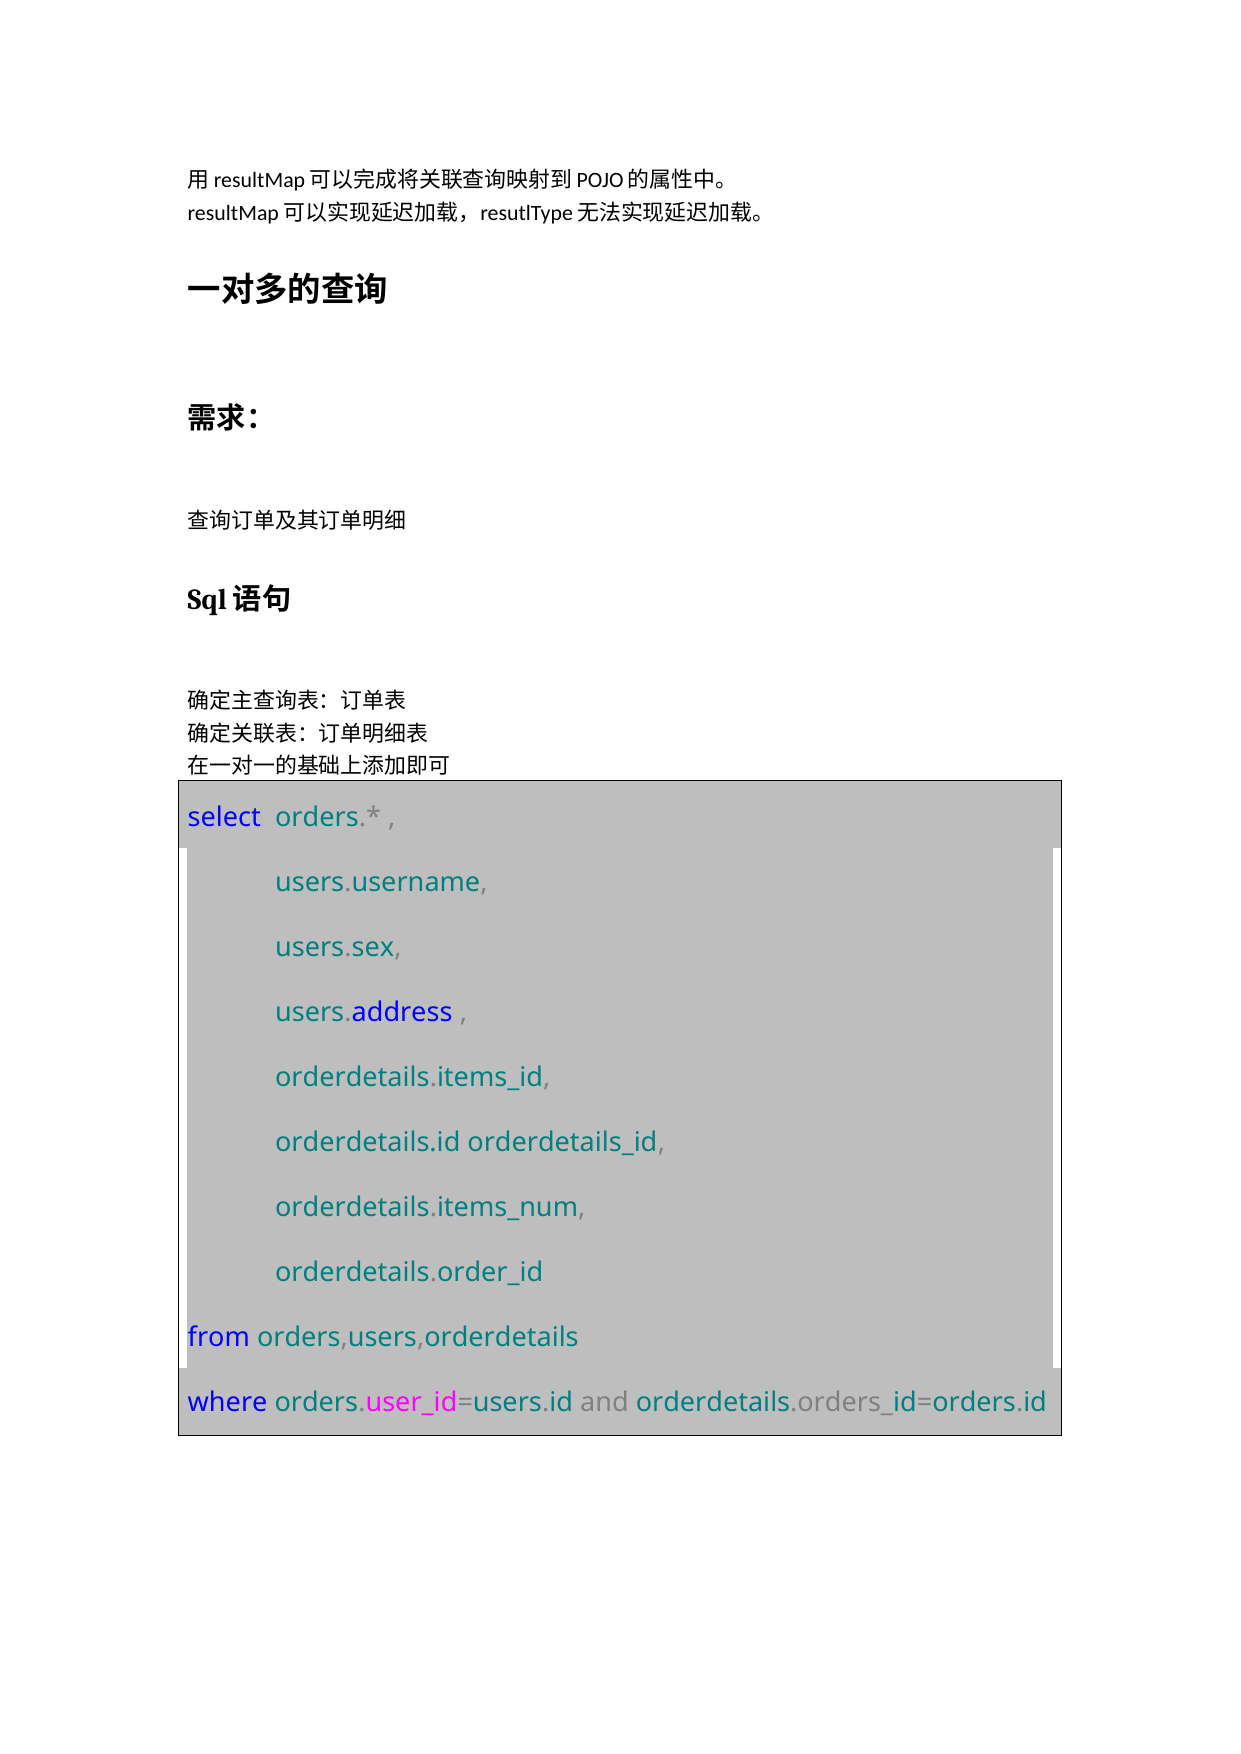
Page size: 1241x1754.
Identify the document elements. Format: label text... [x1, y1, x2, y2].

text users.address , [187, 978, 1053, 1043]
text where orders.user_id=users.id and orderdetails.orders_id=orders.id [179, 1365, 1061, 1435]
text orderdetails.order_id [187, 1238, 1053, 1303]
text from orders,users,orderdetails [187, 1303, 1053, 1365]
text 在一对一的基础上添加即可 [187, 748, 1053, 780]
text users.sex, [187, 913, 1053, 978]
text orderdetails.items_num, [187, 1173, 1053, 1238]
text resultMap可以实现延迟加载，resutlType无法实现延迟加载。 [187, 194, 1053, 227]
text users.username, [187, 848, 1053, 913]
subtitle 一对多的查询 [187, 254, 1053, 319]
text orderdetails.id orderdetails_id, [187, 1108, 1053, 1173]
text select orders.* , [179, 781, 1061, 848]
text orderdetails.items_id, [187, 1043, 1053, 1108]
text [187, 162, 1053, 194]
subtitle Sql语句 [187, 564, 1053, 629]
subtitle 需求： [187, 383, 1053, 448]
text 查询订单及其订单明细 [187, 502, 1053, 535]
text 确定关联表：订单明细表 [187, 715, 1053, 748]
text 确定主查询表：订单表 [187, 683, 1053, 715]
